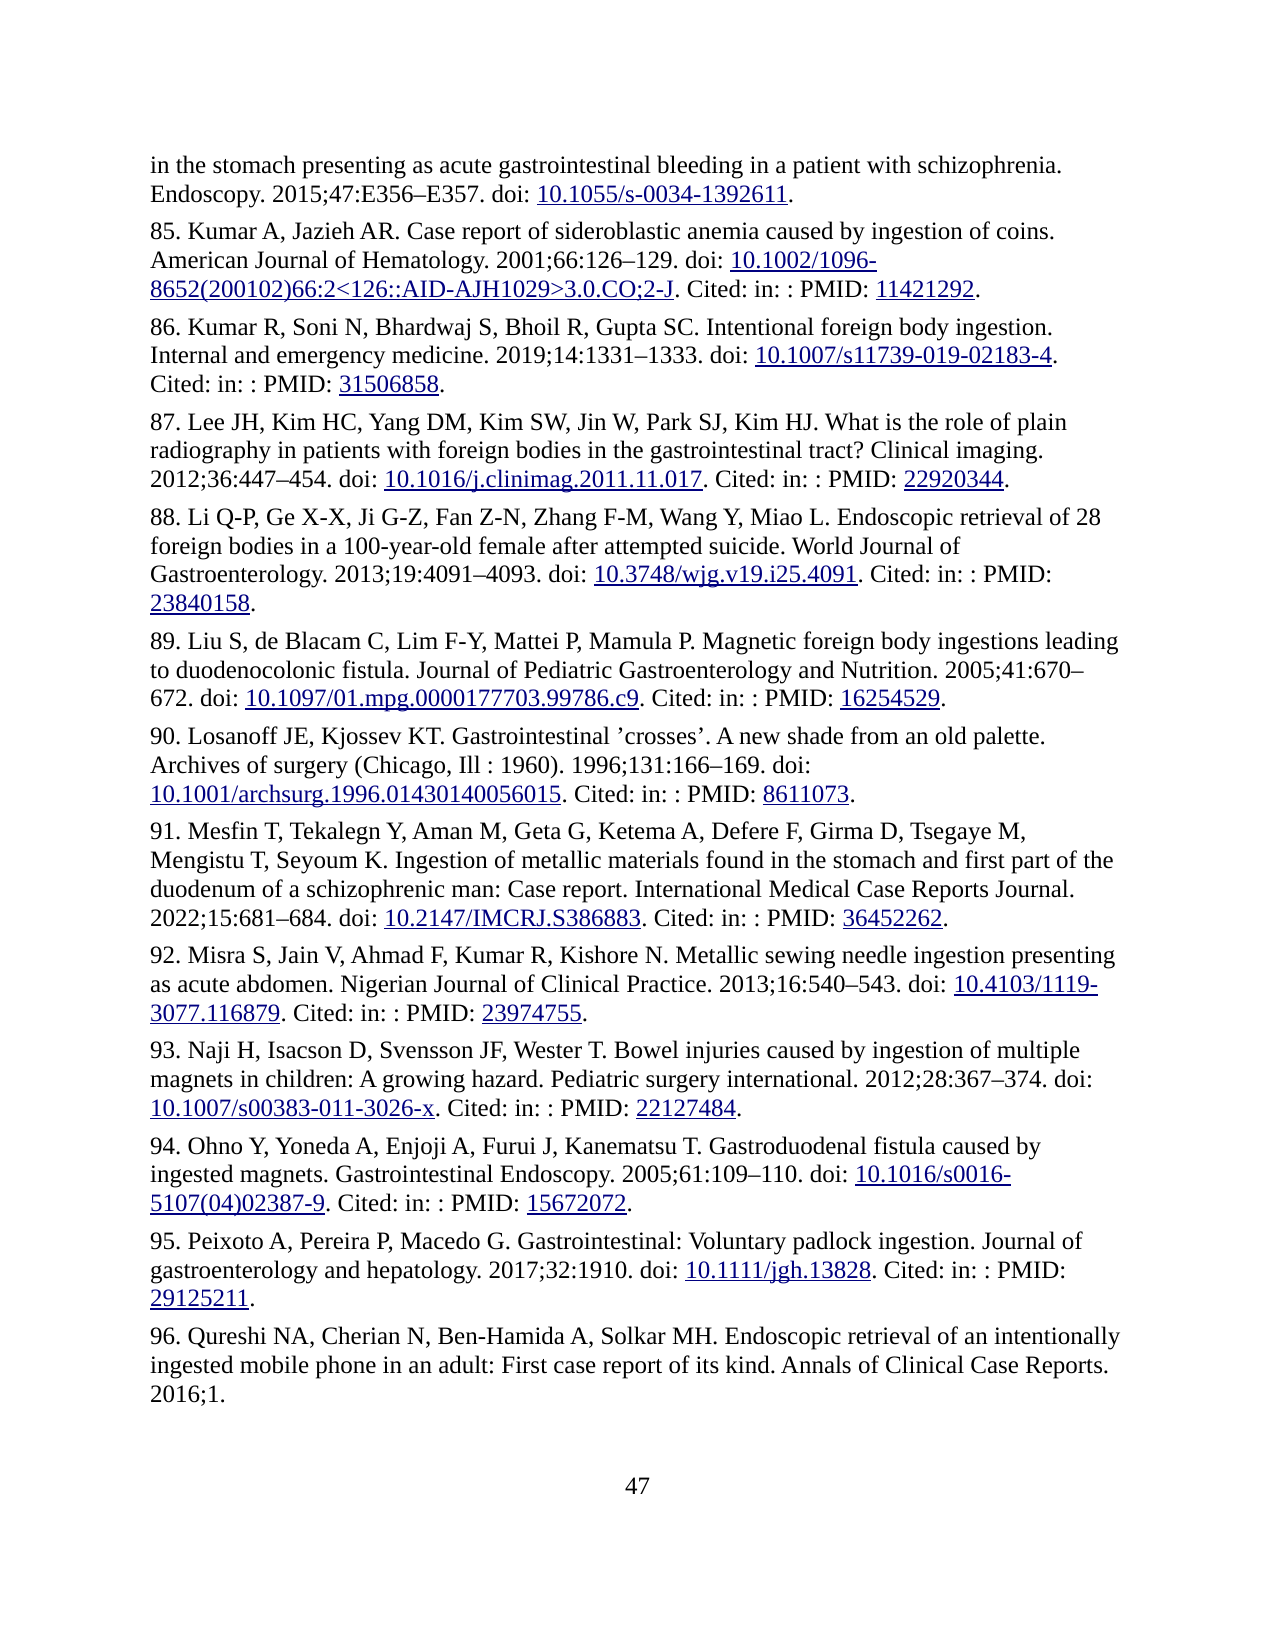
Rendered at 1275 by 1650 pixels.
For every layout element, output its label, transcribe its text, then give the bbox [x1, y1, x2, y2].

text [150, 150, 1125, 207]
text 85. Kumar A, Jazieh AR. Case report of sideroblastic anemia caused by ingestion of coins. American Journal of Hematology. 2001;66:126–129. doi: 10.1002/1096-8652(200102)66:2<126::AID-AJH1029>3.0.CO;2-J. Cited: in: : PMID: 11421292. [150, 216, 1125, 303]
text 94. Ohno Y, Yoneda A, Enjoji A, Furui J, Kanematsu T. Gastroduodenal fistula caused by ingested magnets. Gastrointestinal Endoscopy. 2005;61:109–110. doi: 10.1016/s0016-5107(04)02387-9. Cited: in: : PMID: 15672072. [150, 1131, 1125, 1217]
text 86. Kumar R, Soni N, Bhardwaj S, Bhoil R, Gupta SC. Intentional foreign body ingestion. Internal and emergency medicine. 2019;14:1331–1333. doi: 10.1007/s11739-019-02183-4. Cited: in: : PMID: 31506858. [150, 312, 1125, 398]
text 96. Qureshi NA, Cherian N, Ben-Hamida A, Solkar MH. Endoscopic retrieval of an intentionally ingested mobile phone in an adult: First case report of its kind. Annals of Clinical Case Reports. 2016;1. [150, 1321, 1125, 1407]
text 89. Liu S, de Blacam C, Lim F-Y, Mattei P, Mamula P. Magnetic foreign body ingestions leading to duodenocolonic fistula. Journal of Pediatric Gastroenterology and Nutrition. 2005;41:670–672. doi: 10.1097/01.mpg.0000177703.99786.c9. Cited: in: : PMID: 16254529. [150, 626, 1125, 712]
text 90. Losanoff JE, Kjossev KT. Gastrointestinal ’crosses’. A new shade from an old palette. Archives of surgery (Chicago, Ill : 1960). 1996;131:166–169. doi: 10.1001/archsurg.1996.01430140056015. Cited: in: : PMID: 8611073. [150, 721, 1125, 807]
text 92. Misra S, Jain V, Ahmad F, Kumar R, Kishore N. Metallic sewing needle ingestion presenting as acute abdomen. Nigerian Journal of Clinical Practice. 2013;16:540–543. doi: 10.4103/1119-3077.116879. Cited: in: : PMID: 23974755. [150, 940, 1125, 1027]
text 87. Lee JH, Kim HC, Yang DM, Kim SW, Jin W, Park SJ, Kim HJ. What is the role of plain radiography in patients with foreign bodies in the gastrointestinal tract? Clinical imaging. 2012;36:447–454. doi: 10.1016/j.clinimag.2011.11.017. Cited: in: : PMID: 22920344. [150, 407, 1125, 493]
text 93. Naji H, Isacson D, Svensson JF, Wester T. Bowel injuries caused by ingestion of multiple magnets in children: A growing hazard. Pediatric surgery international. 2012;28:367–374. doi: 10.1007/s00383-011-3026-x. Cited: in: : PMID: 22127484. [150, 1036, 1125, 1122]
text 95. Peixoto A, Pereira P, Macedo G. Gastrointestinal: Voluntary padlock ingestion. Journal of gastroenterology and hepatology. 2017;32:1910. doi: 10.1111/jgh.13828. Cited: in: : PMID: 29125211. [150, 1226, 1125, 1312]
text 91. Mesfin T, Tekalegn Y, Aman M, Geta G, Ketema A, Defere F, Girma D, Tsegaye M, Mengistu T, Seyoum K. Ingestion of metallic materials found in the stomach and first part of the duodenum of a schizophrenic man: Case report. International Medical Case Reports Journal. 2022;15:681–684. doi: 10.2147/IMCRJ.S386883. Cited: in: : PMID: 36452262. [150, 816, 1125, 931]
text 88. Li Q-P, Ge X-X, Ji G-Z, Fan Z-N, Zhang F-M, Wang Y, Miao L. Endoscopic retrieval of 28 foreign bodies in a 100-year-old female after attempted suicide. World Journal of Gastroenterology. 2013;19:4091–4093. doi: 10.3748/wjg.v19.i25.4091. Cited: in: : PMID: 23840158. [150, 502, 1125, 617]
